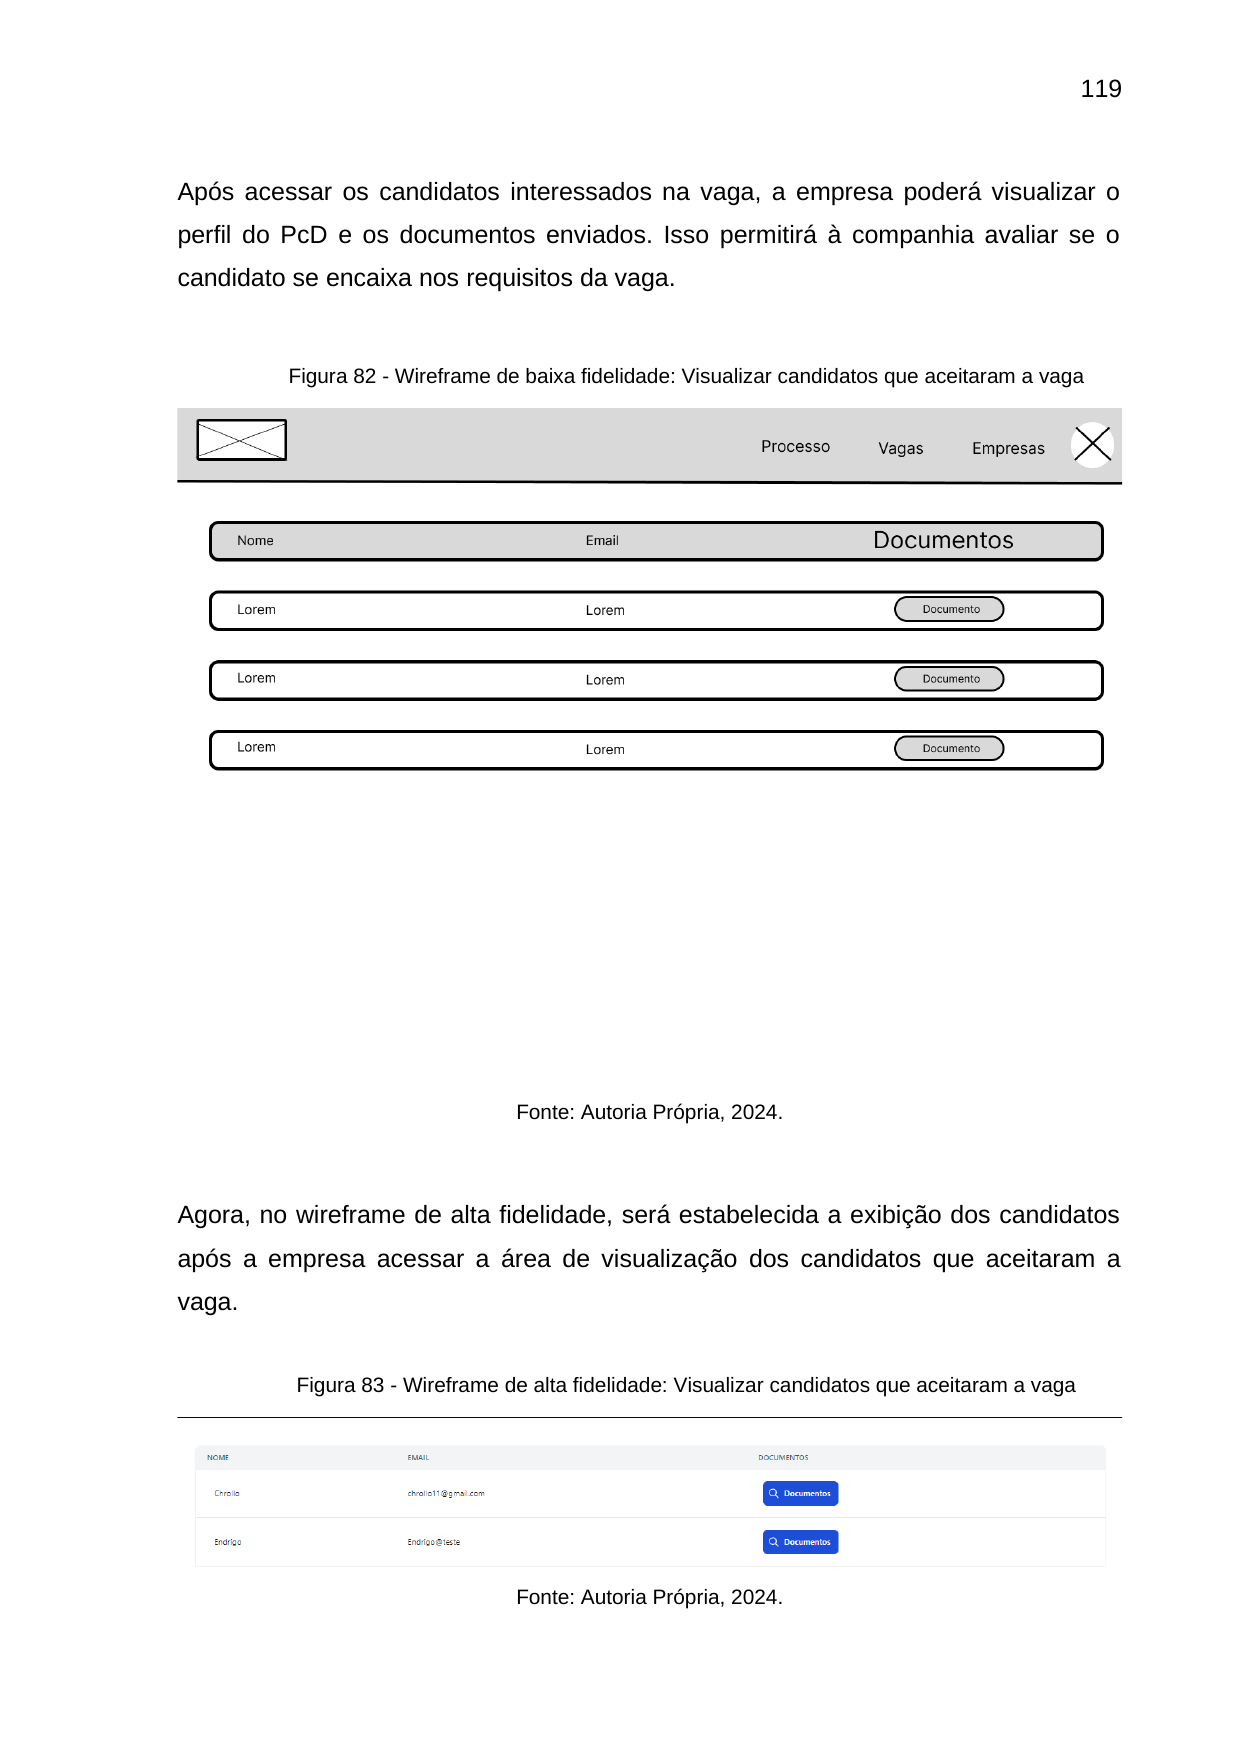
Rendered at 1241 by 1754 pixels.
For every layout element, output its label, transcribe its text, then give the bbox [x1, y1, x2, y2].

text Fonte: Autoria Própria, 2024. [177, 1585, 1122, 1609]
text Agora, no wireframe de alta fidelidade, será estabelecida a exibição dos candidatos após a empresa acessar a área de visualização dos candidatos que aceitaram a vaga. [177, 1201, 1122, 1316]
picture [177, 1417, 1123, 1567]
text Figura 83 - Wireframe de alta fidelidade: Visualizar candidatos que aceitaram a vaga [177, 1373, 1122, 1397]
text Fonte: Autoria Própria, 2024. [177, 1100, 1122, 1124]
picture [177, 408, 1123, 1081]
text Após acessar os candidatos interessados na vaga, a empresa poderá visualizar o perfil do PcD e os documentos enviados. Isso permitirá à companhia avaliar se o candidato se encaixa nos requisitos da vaga. [177, 177, 1122, 292]
text Figura 82 - Wireframe de baixa fidelidade: Visualizar candidatos que aceitaram a vaga [177, 364, 1122, 388]
